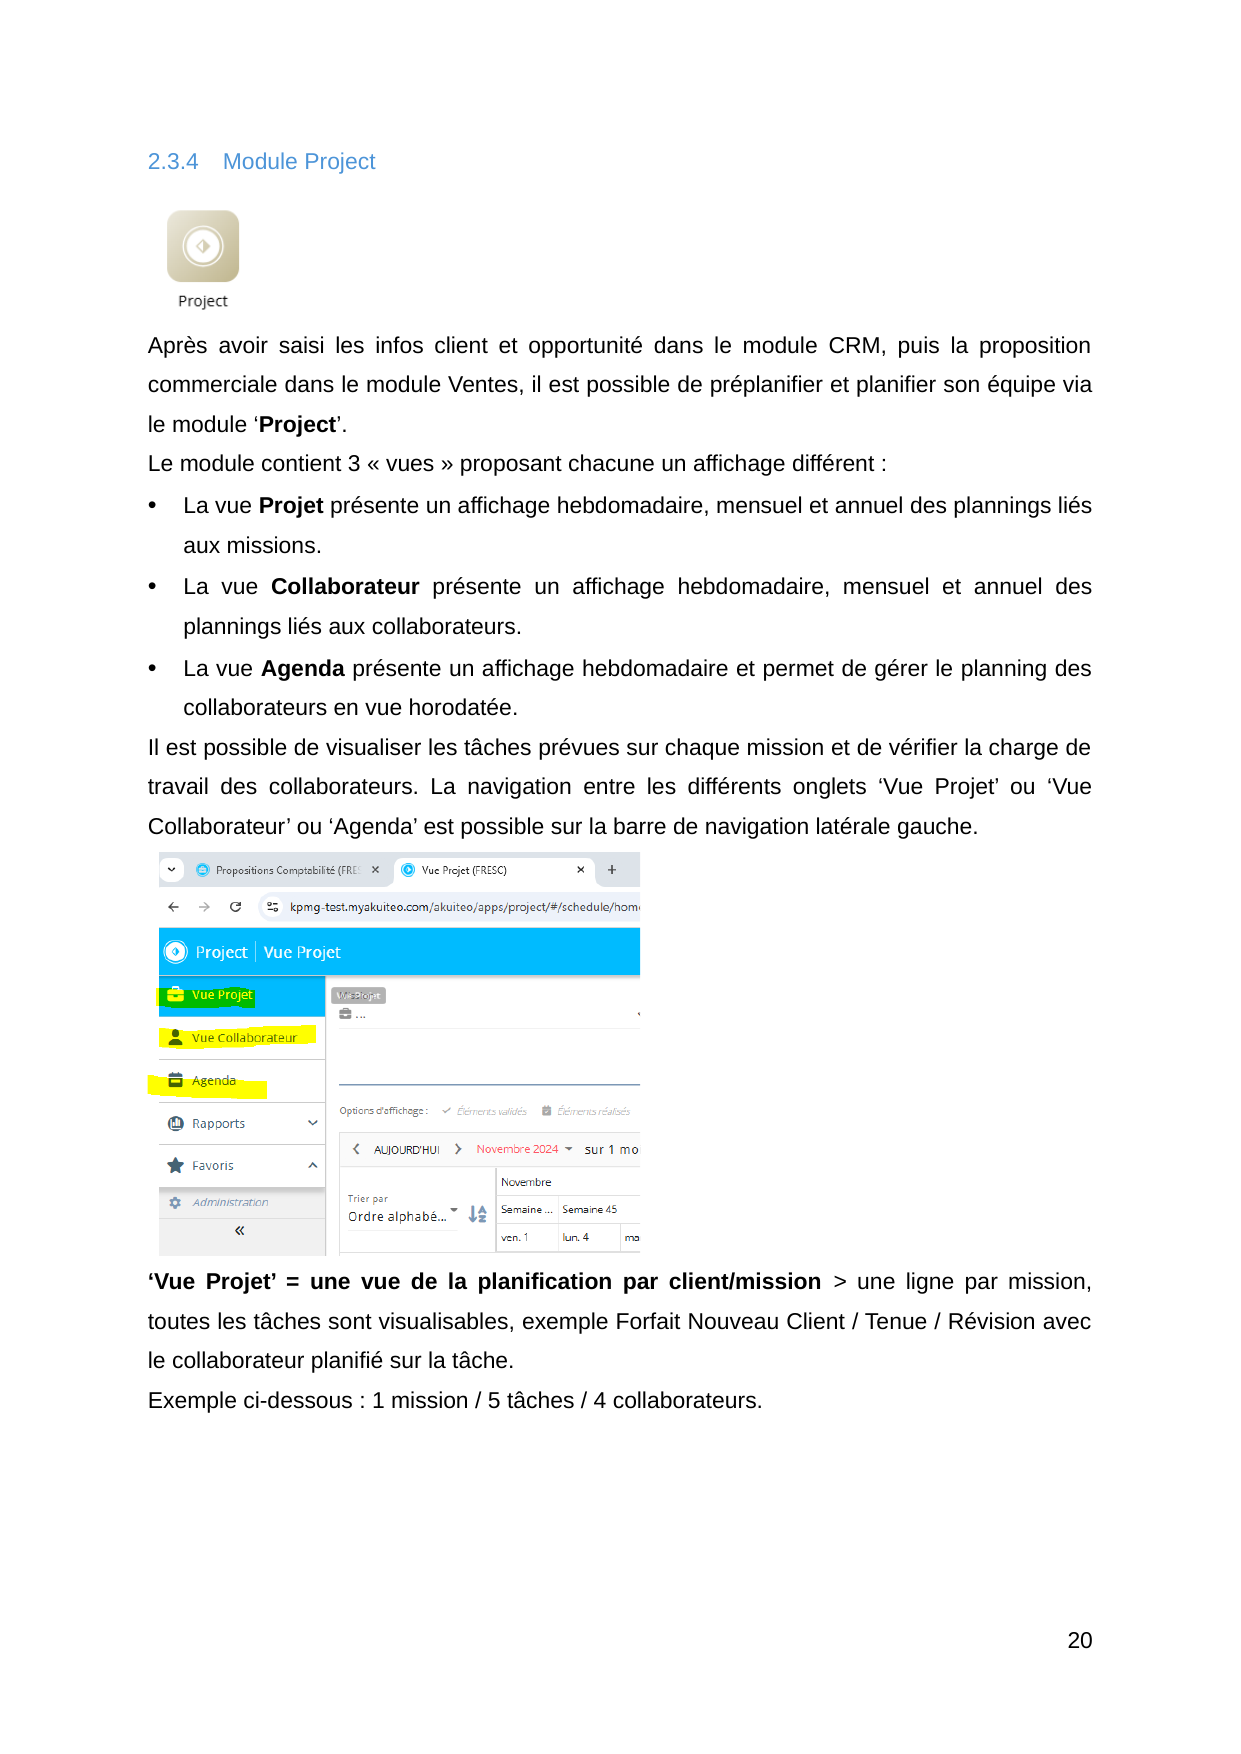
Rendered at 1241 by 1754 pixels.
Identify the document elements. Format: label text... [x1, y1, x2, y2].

list La vue Projet présente un affichage hebdomadaire, mensuel et annuel des plannings liés aux missions. [148, 490, 1093, 558]
text Exemple ci-dessous : 1 mission / 5 tâches / 4 collaborateurs. [148, 1387, 1093, 1413]
picture [304, 949, 309, 957]
picture [147, 203, 255, 319]
text Le module contient 3 « vues » proposant chacune un affichage différent : [148, 450, 1093, 477]
picture [147, 852, 641, 1256]
text Il est possible de visualiser les tâches prévues sur chaque mission et de vérifier la charge de travail des collaborateurs. La navigation entre les différents onglets ‘Vue Projet’ ou ‘Vue Collaborateur’ ou ‘Agenda’ est possible sur la barre de navigation latérale gauche. [148, 734, 1093, 839]
list La vue Agenda présente un affichage hebdomadaire et permet de gérer le planning des collaborateurs en vue horodatée. [148, 652, 1093, 721]
list La vue Collaborateur présente un affichage hebdomadaire, mensuel et annuel des plannings liés aux collaborateurs. [148, 571, 1093, 639]
text ‘Vue Projet’ = une vue de la planification par client/mission > une ligne par mission, toutes les tâches sont visualisables, exemple Forfait Nouveau Client / Tenue / Révision avec le collaborateur planifié sur la tâche. [148, 1268, 1093, 1373]
text Après avoir saisi les infos client et opportunité dans le module CRM, puis la proposition commerciale dans le module Ventes, il est possible de préplanifier et planifier son équipe via le module ‘Project’. [148, 332, 1093, 437]
picture [164, 943, 184, 960]
subtitle Module Project [148, 148, 1093, 174]
